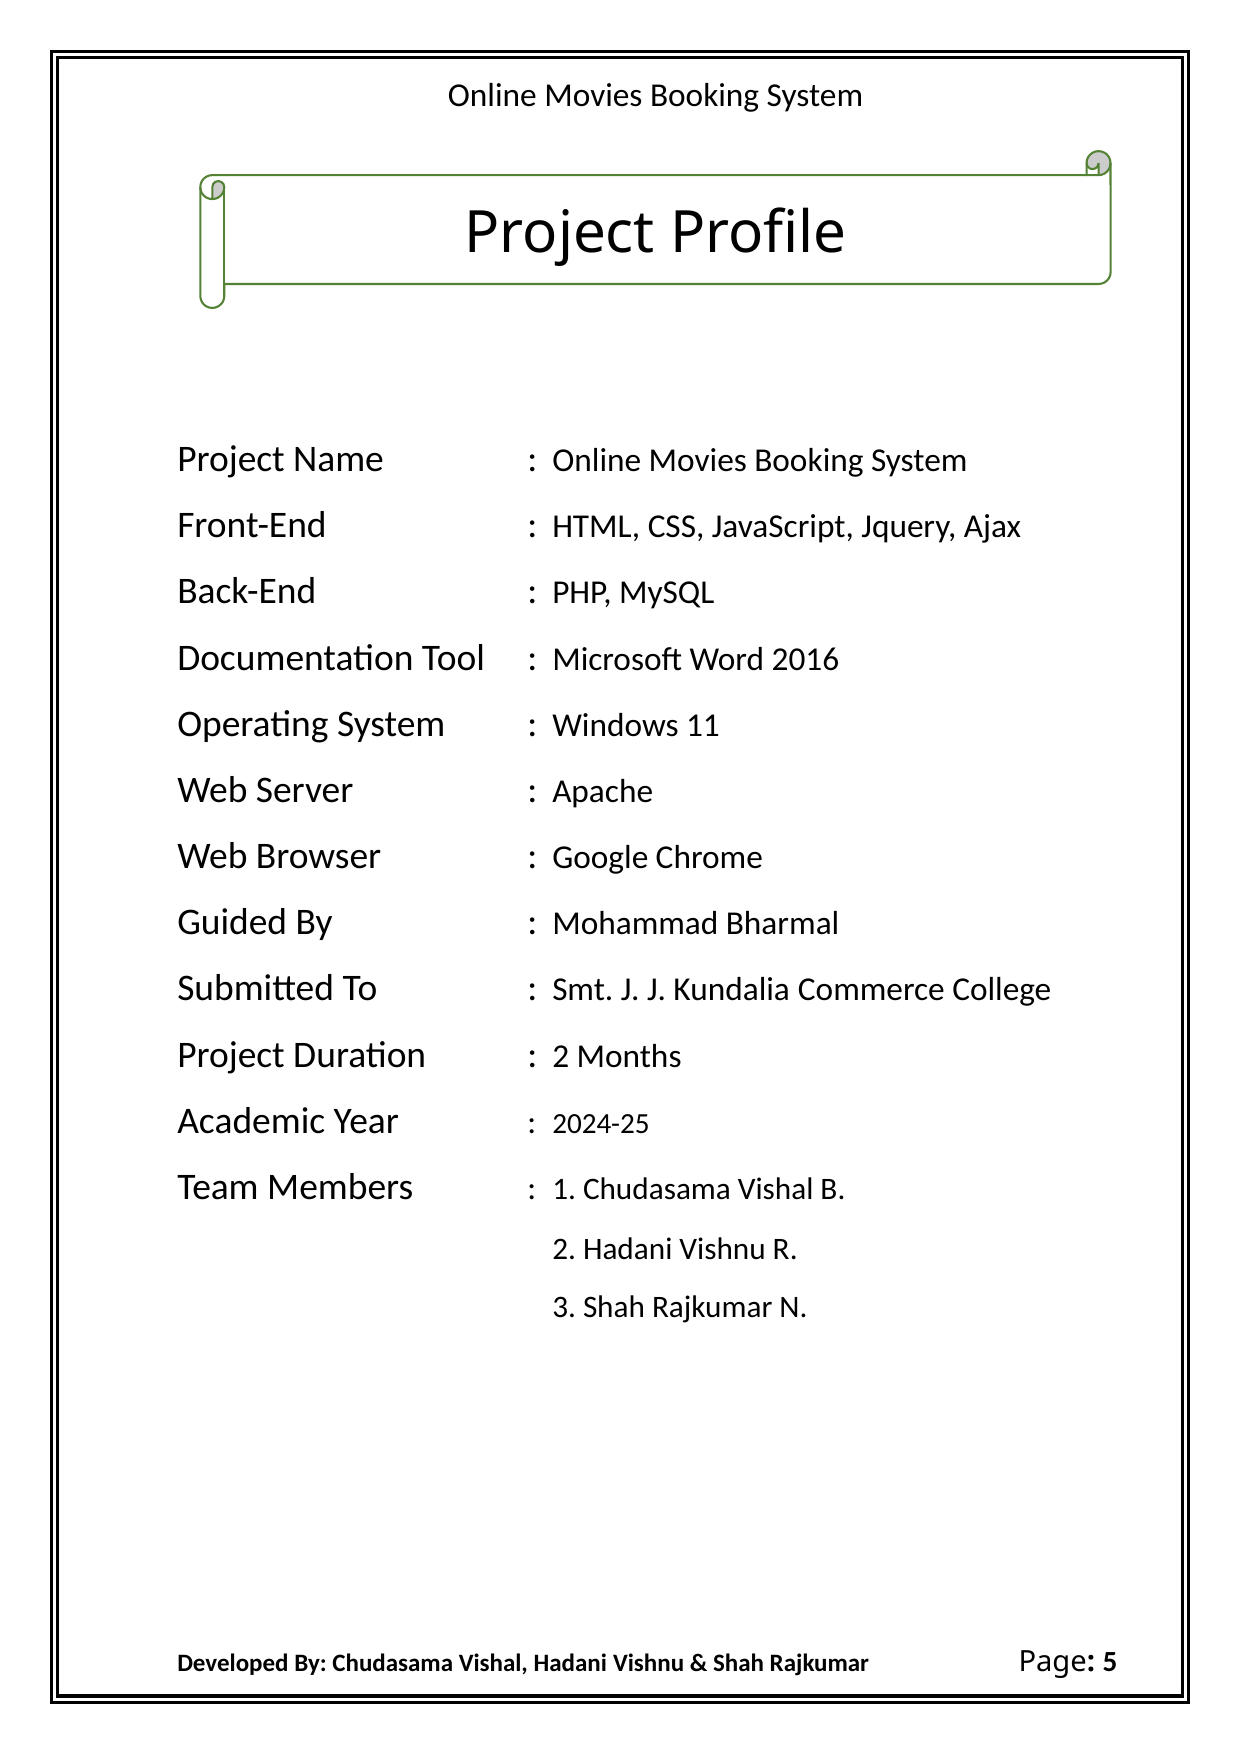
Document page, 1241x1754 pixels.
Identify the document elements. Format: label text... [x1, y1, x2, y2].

text Submitted To : Smt. J. J. Kundalia Commerce College [177, 964, 1134, 1010]
text Project Duration : 2 Months [177, 1031, 1134, 1076]
text 2. Hadani Vishnu R. [177, 1229, 1134, 1267]
text 3. Shah Rajkumar N. [177, 1287, 1134, 1325]
text Operating System : Windows 11 [177, 700, 1134, 746]
text Web Server : Apache [177, 766, 1134, 812]
text Academic Year : 2024-25 [177, 1097, 1134, 1142]
text Front-End : HTML, CSS, JavaScript, Jquery, Ajax [177, 501, 1134, 547]
text Guided By : Mohammad Bharmal [177, 898, 1134, 944]
text Project Name : Online Movies Booking System [177, 435, 1134, 481]
text Web Browser : Google Chrome [177, 832, 1134, 878]
text Back-End : PHP, MySQL [177, 567, 1134, 613]
text Documentation Tool : Microsoft Word 2016 [177, 634, 1134, 679]
text Team Members : 1. Chudasama Vishal B. [177, 1163, 1134, 1209]
